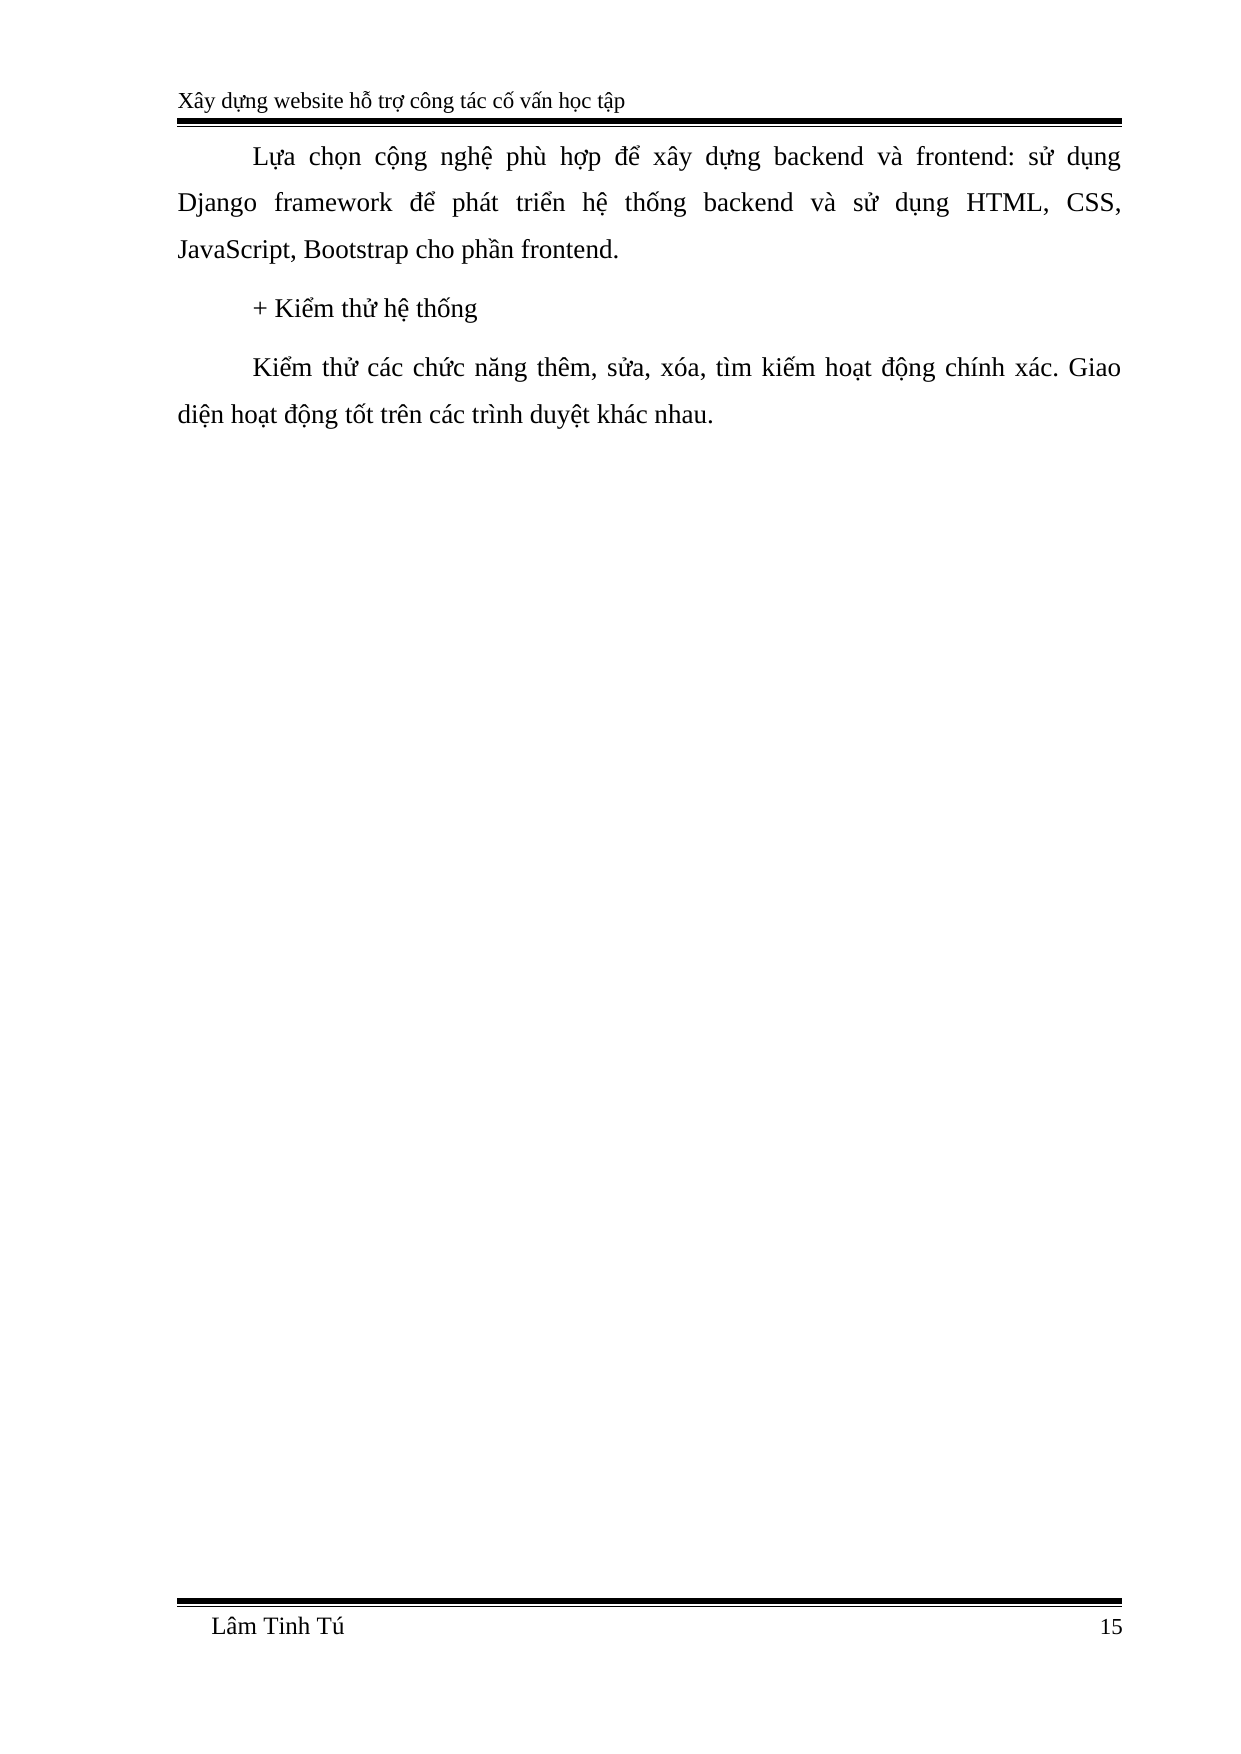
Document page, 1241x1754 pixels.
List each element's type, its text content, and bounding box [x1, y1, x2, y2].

text + Kiểm thử hệ thống [177, 292, 1122, 323]
text Lựa chọn cộng nghệ phù hợp để xây dựng backend và frontend: sử dụng Django framework để phát triển hệ thống backend và sử dụng HTML, CSS, JavaScript, Bootstrap cho phần frontend. [177, 140, 1122, 264]
text Kiểm thử các chức năng thêm, sửa, xóa, tìm kiếm hoạt động chính xác. Giao diện hoạt động tốt trên các trình duyệt khác nhau. [177, 352, 1122, 429]
